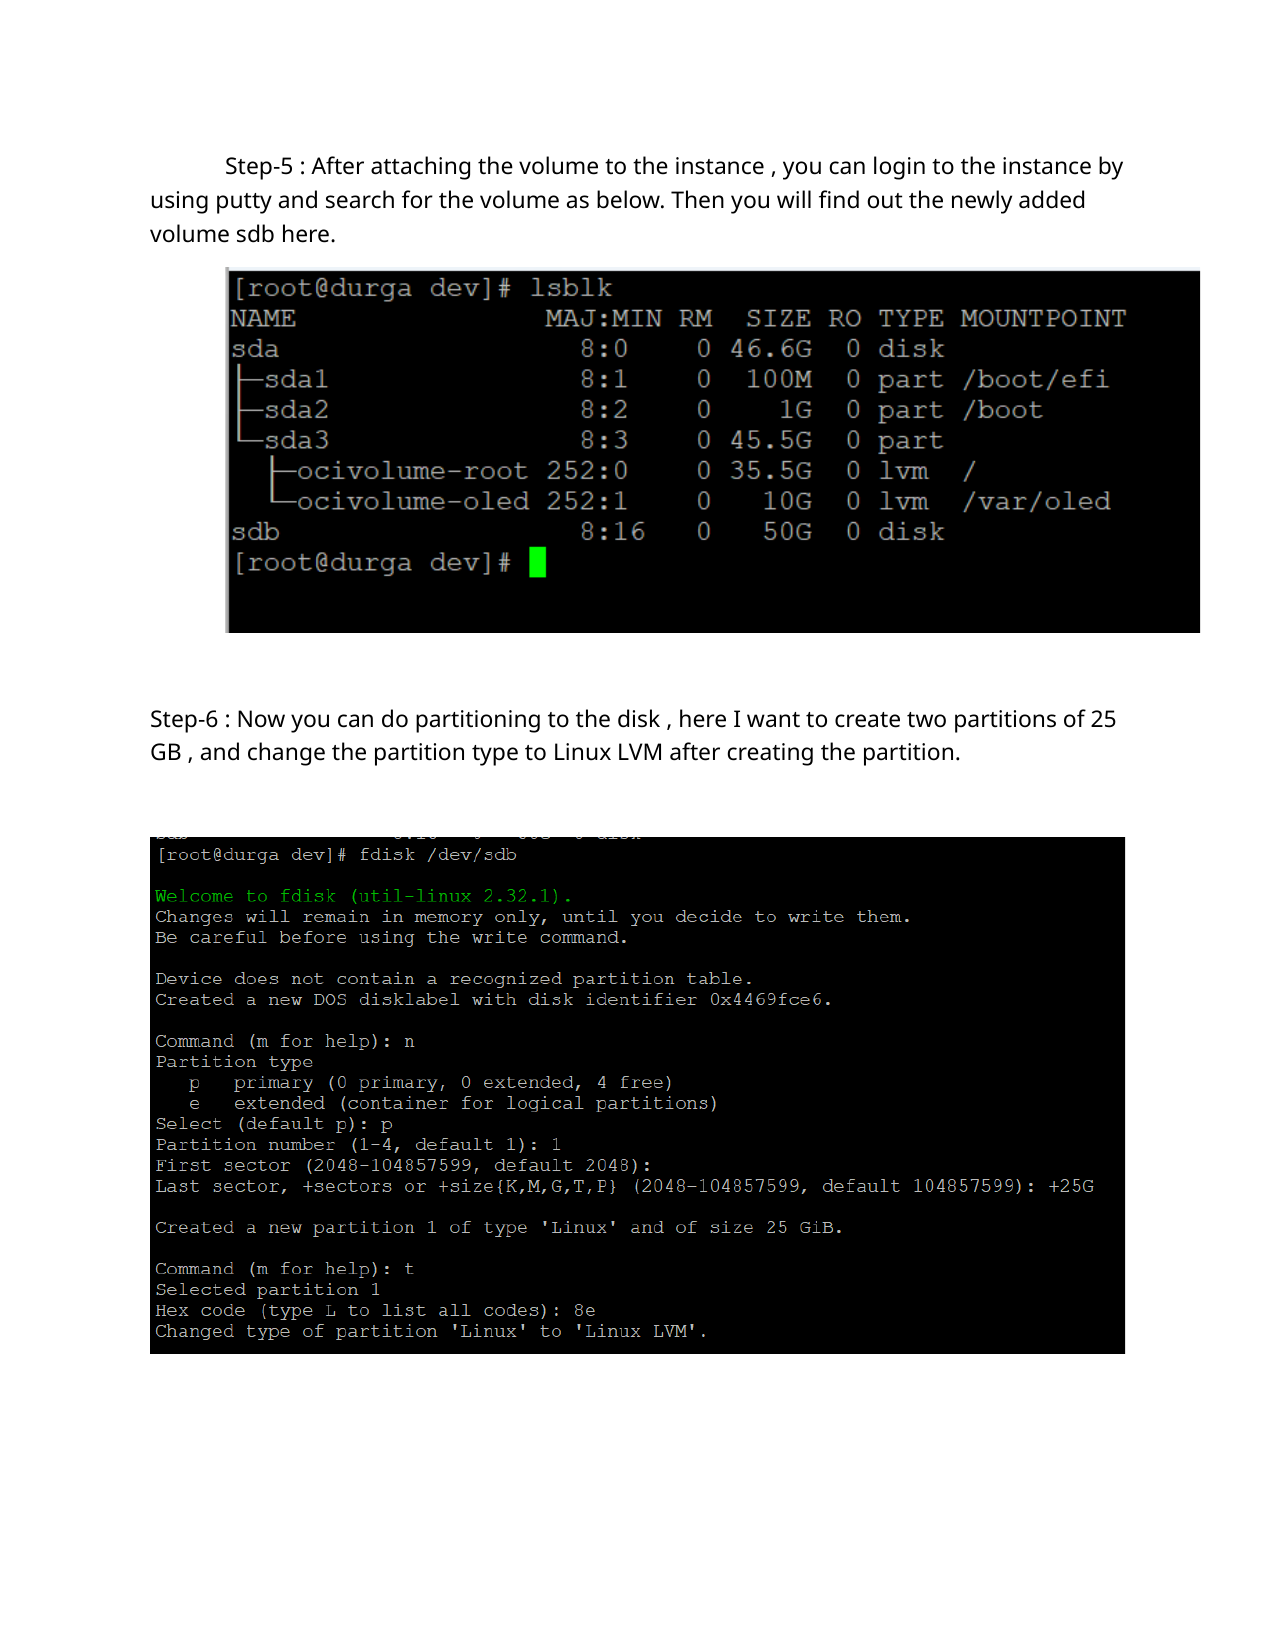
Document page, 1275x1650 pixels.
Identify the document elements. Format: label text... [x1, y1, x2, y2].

text Step-5 : After attaching the volume to the instance , you can login to the instance by using putty and search for the volume as below. Then you will find out the newly added volume sdb here. [150, 150, 1125, 249]
picture [225, 267, 1200, 633]
picture [150, 837, 1125, 1354]
text Step-6 : Now you can do partitioning to the disk , here I want to create two partitions of 25 GB , and change the partition type to Linux LVM after creating the partition. [150, 703, 1125, 768]
